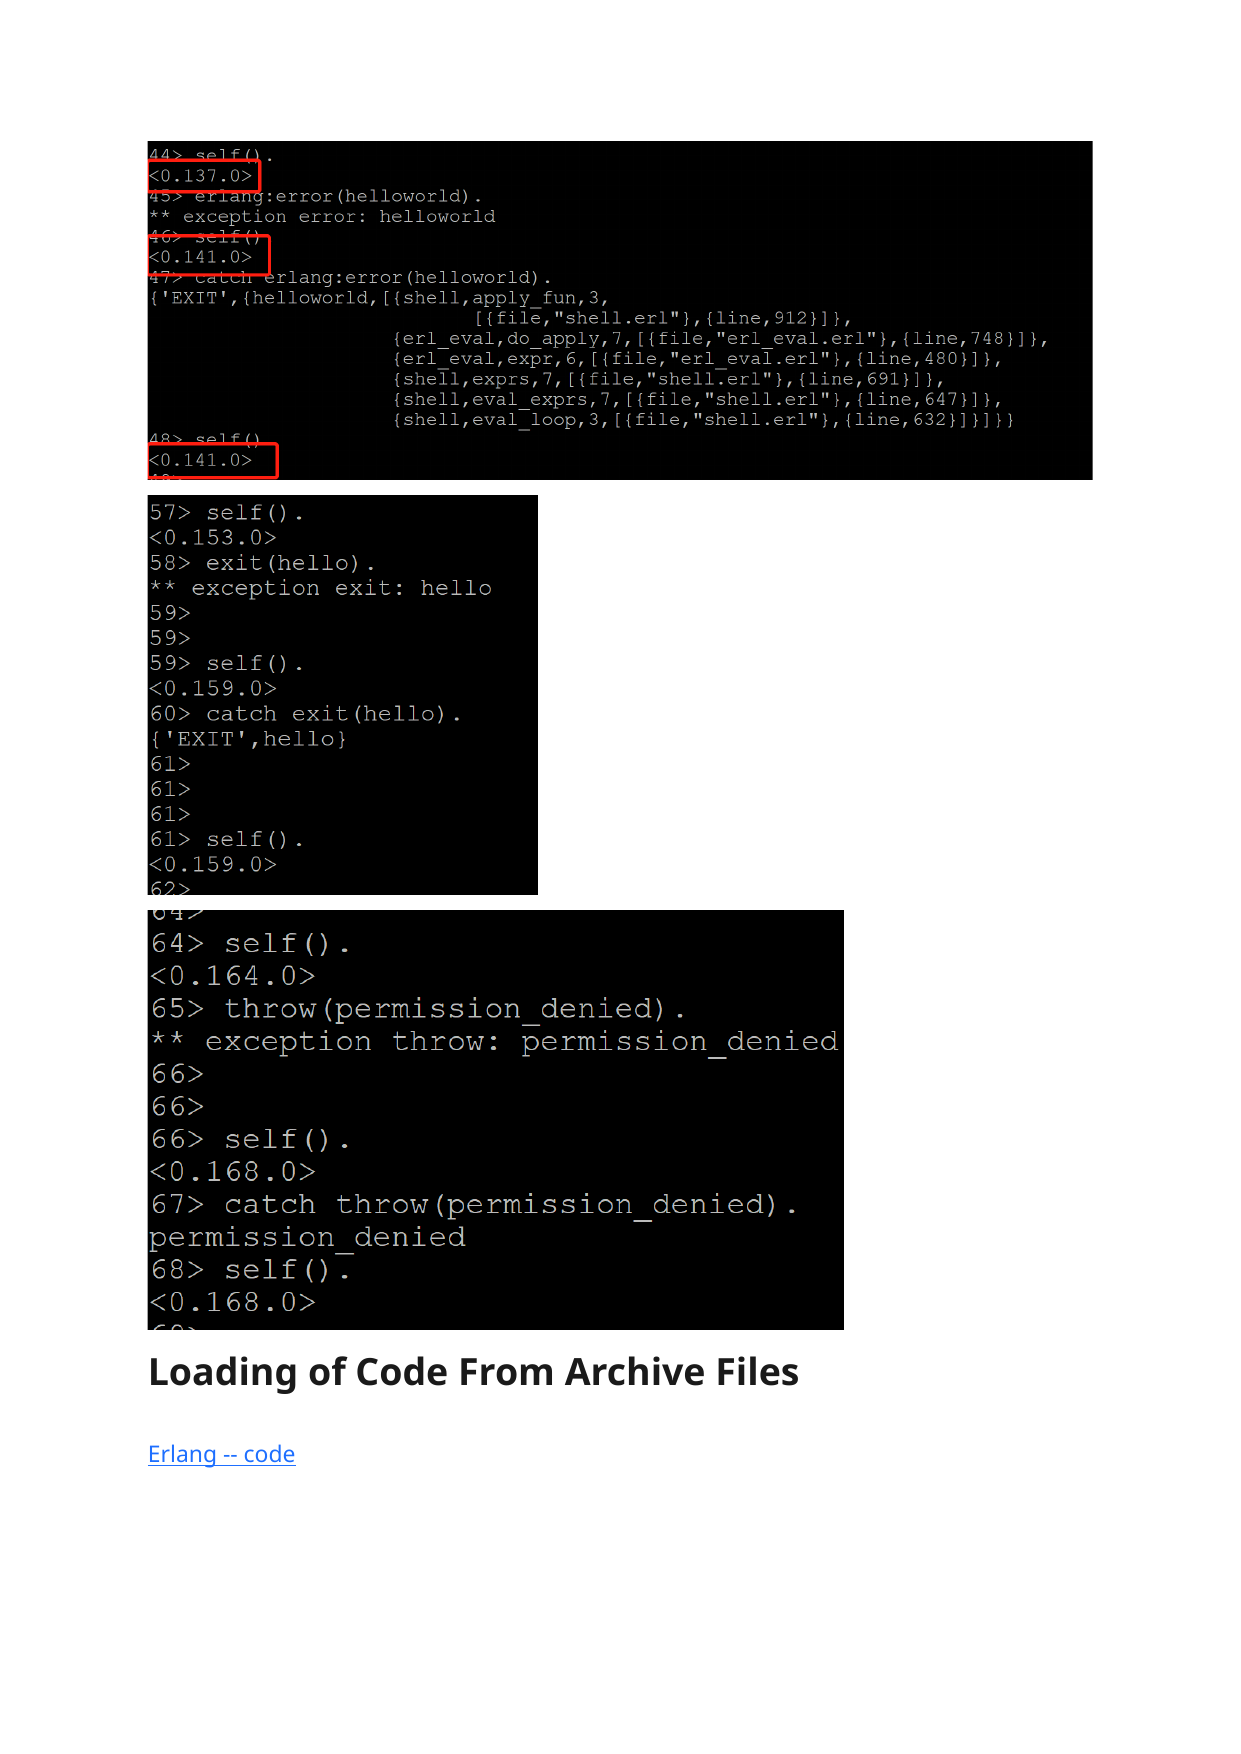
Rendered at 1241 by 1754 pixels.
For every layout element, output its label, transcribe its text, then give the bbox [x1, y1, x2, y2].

picture [147, 141, 1093, 480]
text Erlang -- code [148, 1438, 1093, 1470]
picture [147, 495, 538, 895]
picture [147, 910, 844, 1330]
subtitle Loading of Code From Archive Files [148, 1345, 1093, 1396]
